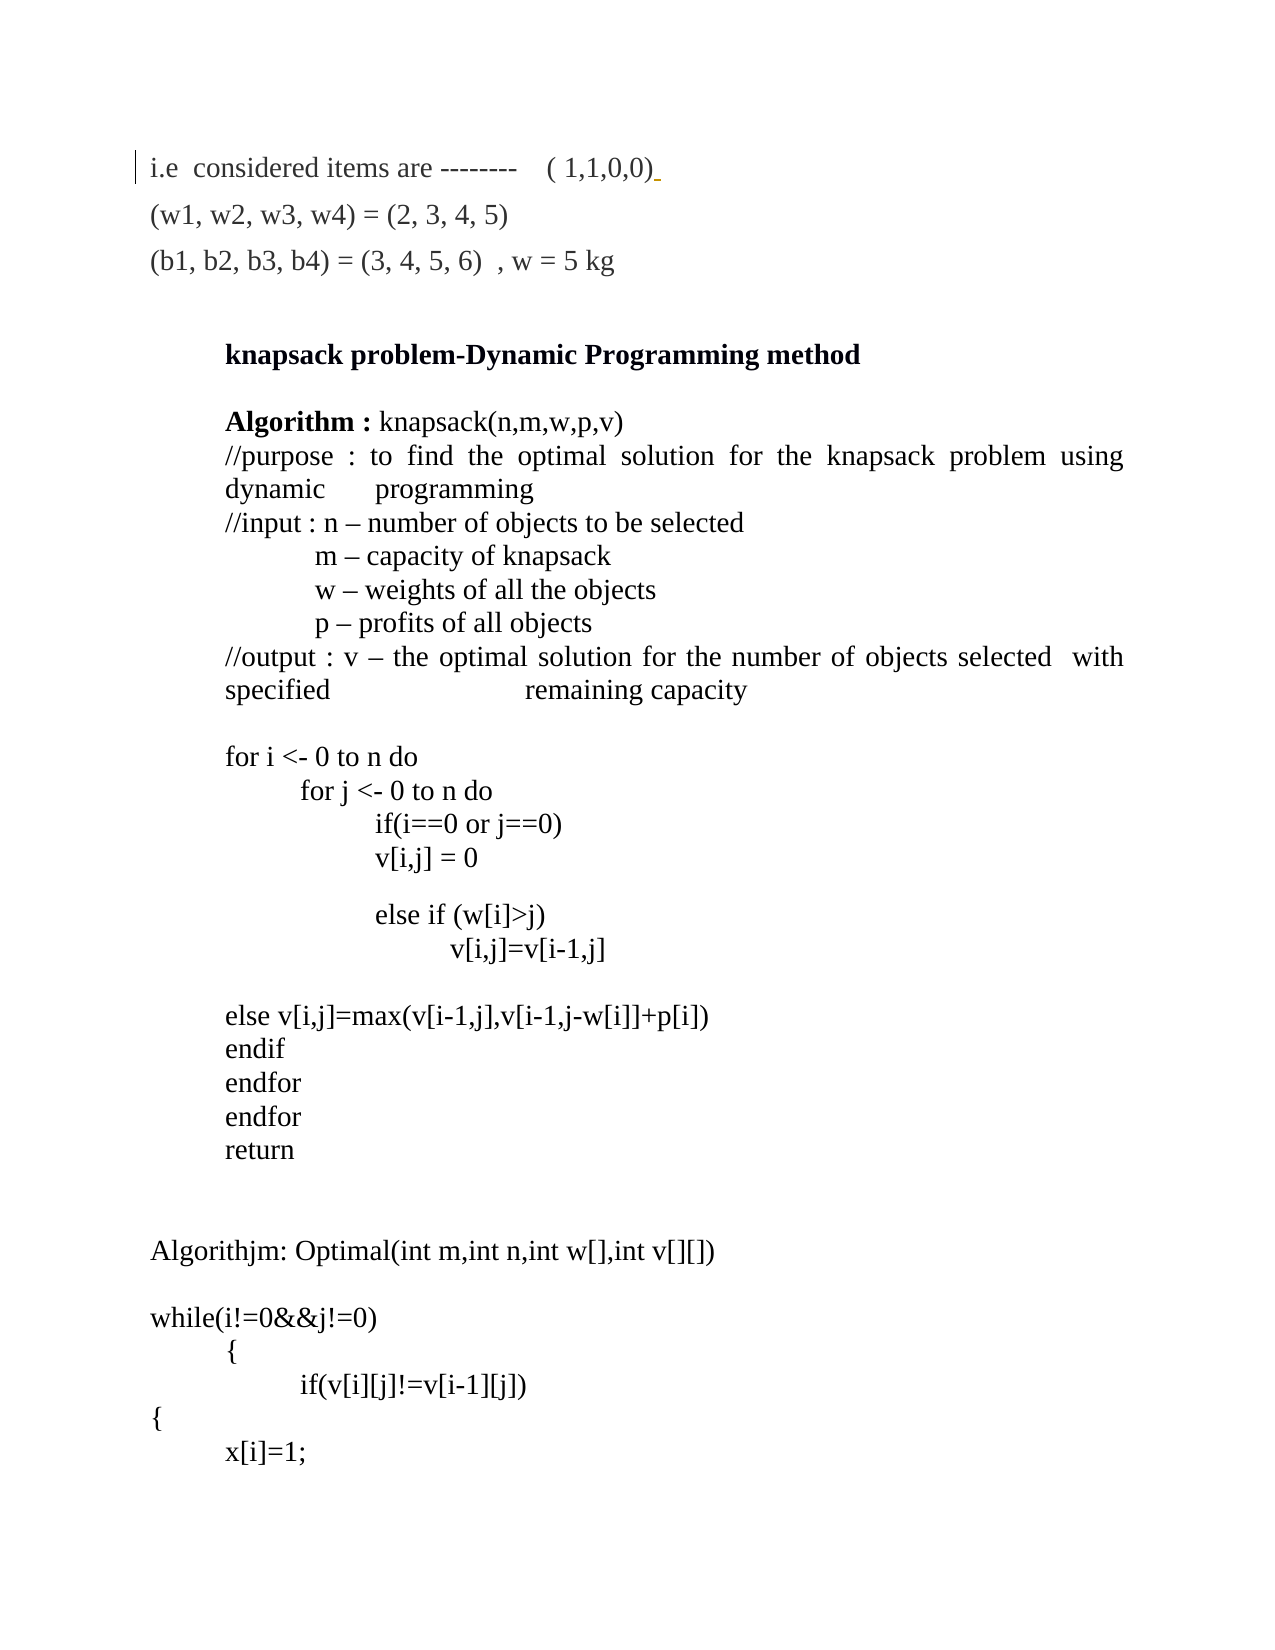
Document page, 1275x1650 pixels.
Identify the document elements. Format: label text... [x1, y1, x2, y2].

text (w1, w2, w3, w4) = (2, 3, 4, 5) [150, 197, 1125, 230]
text x[i]=1; [150, 1434, 1125, 1468]
text while(i!=0&&j!=0) [150, 1300, 1125, 1333]
text endfor [225, 1099, 1125, 1132]
text for j <- 0 to n do [225, 773, 1125, 807]
text endfor [225, 1065, 1125, 1099]
text { [150, 1333, 1125, 1367]
list knapsack problem-Dynamic Programming method [225, 337, 1125, 371]
text m – capacity of knapsack [225, 538, 1125, 572]
text if(i==0 or j==0) [225, 807, 1125, 840]
text for i <- 0 to n do [225, 739, 1125, 773]
text Algorithm : knapsack(n,m,w,p,v) [225, 404, 1125, 438]
text else v[i,j]=max(v[i-1,j],v[i-1,j-w[i]]+p[i]) [225, 998, 1125, 1032]
text //purpose : to find the optimal solution for the knapsack problem using dynamic programming [225, 438, 1125, 505]
text { [150, 1401, 1125, 1434]
text else if (w[i]>j) [225, 897, 1125, 931]
text //input : n – number of objects to be selected [225, 505, 1125, 538]
text (b1, b2, b3, b4) = (3, 4, 5, 6) , w = 5 kg [150, 243, 1125, 277]
text //output : v – the optimal solution for the number of objects selected with specified remaining capacity [225, 639, 1125, 706]
text i.e considered items are -------- ( 1,1,0,0) [150, 150, 1125, 183]
text if(v[i][j]!=v[i-1][j]) [150, 1367, 1125, 1401]
text v[i,j]=v[i-1,j] [225, 931, 1125, 964]
text v[i,j] = 0 [225, 840, 1125, 874]
text w – weights of all the objects [225, 572, 1125, 605]
text endif [225, 1032, 1125, 1065]
text return [225, 1132, 1125, 1166]
text Algorithjm: Optimal(int m,int n,int w[],int v[][]) [150, 1233, 1125, 1266]
text p – profits of all objects [225, 605, 1125, 639]
